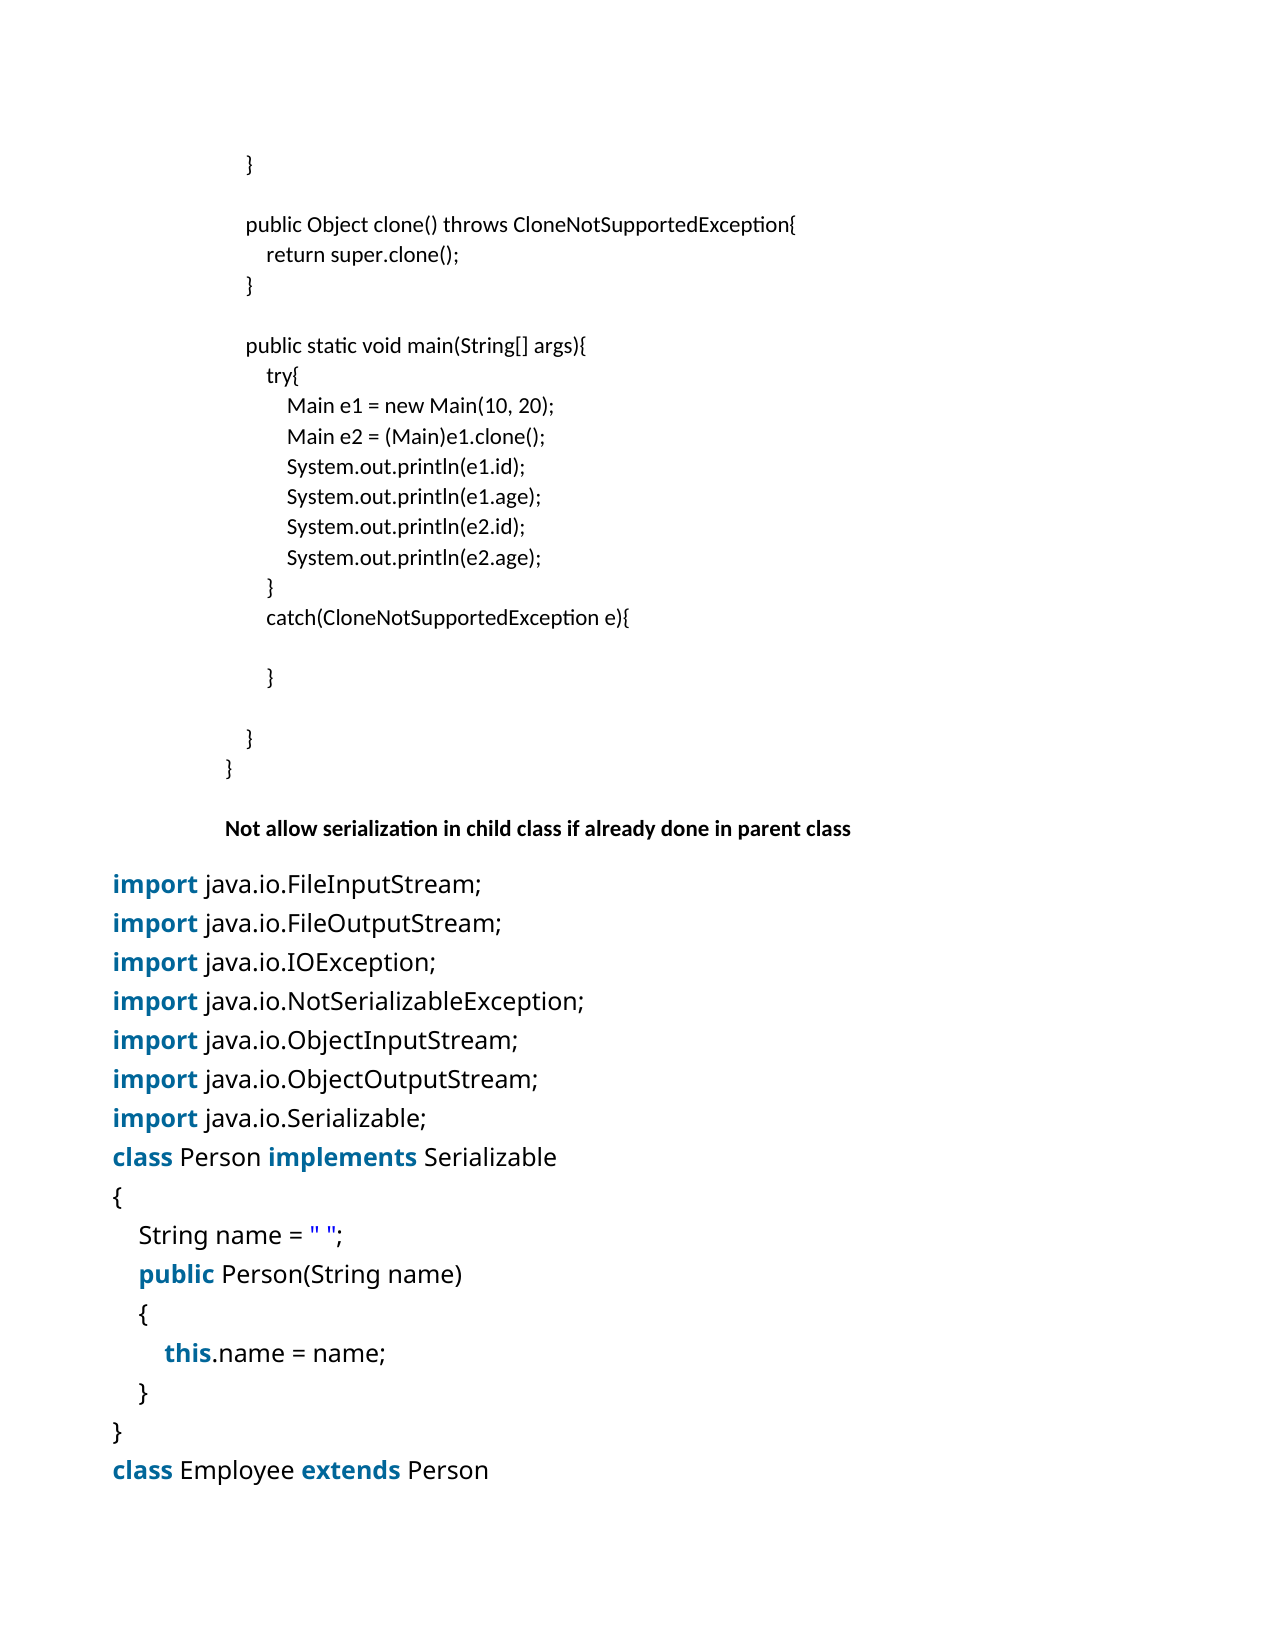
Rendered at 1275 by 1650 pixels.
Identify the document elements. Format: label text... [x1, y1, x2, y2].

list System.out.println(e2.id); [225, 512, 1125, 541]
list } [225, 724, 1125, 752]
text { [112, 1174, 1125, 1213]
text import java.io.FileOutputStream; [112, 901, 1125, 939]
list System.out.println(e2.age); [225, 543, 1125, 571]
list try{ [225, 361, 1125, 389]
list Not allow serialization in child class if already done in parent class [225, 814, 1125, 843]
text class Person implements Serializable [112, 1135, 1125, 1174]
list } [225, 573, 1125, 601]
text } [112, 1369, 1125, 1408]
text import java.io.Serializable; [112, 1096, 1125, 1135]
text public Person(String name) [112, 1252, 1125, 1291]
text import java.io.IOException; [112, 939, 1125, 979]
text class Employee extends Person [112, 1447, 1125, 1486]
list return super.clone(); [225, 241, 1125, 269]
text } [112, 1408, 1125, 1447]
list Main e1 = new Main(10, 20); [225, 392, 1125, 420]
text this.name = name; [112, 1330, 1125, 1369]
text import java.io.ObjectOutputStream; [112, 1057, 1125, 1096]
list public static void main(String[] args){ [225, 331, 1125, 359]
text import java.io.NotSerializableException; [112, 979, 1125, 1018]
text import java.io.ObjectInputStream; [112, 1018, 1125, 1057]
list catch(CloneNotSupportedException e){ [225, 603, 1125, 631]
text { [112, 1291, 1125, 1330]
text import java.io.FileInputStream; [112, 861, 1125, 901]
list } [225, 663, 1125, 692]
list public Object clone() throws CloneNotSupportedException{ [225, 210, 1125, 238]
list Main e2 = (Main)e1.clone(); [225, 422, 1125, 450]
list } [225, 150, 1125, 178]
list } [225, 271, 1125, 299]
list System.out.println(e1.age); [225, 482, 1125, 510]
list } [225, 754, 1125, 782]
text String name = " "; [112, 1213, 1125, 1252]
list System.out.println(e1.id); [225, 452, 1125, 480]
